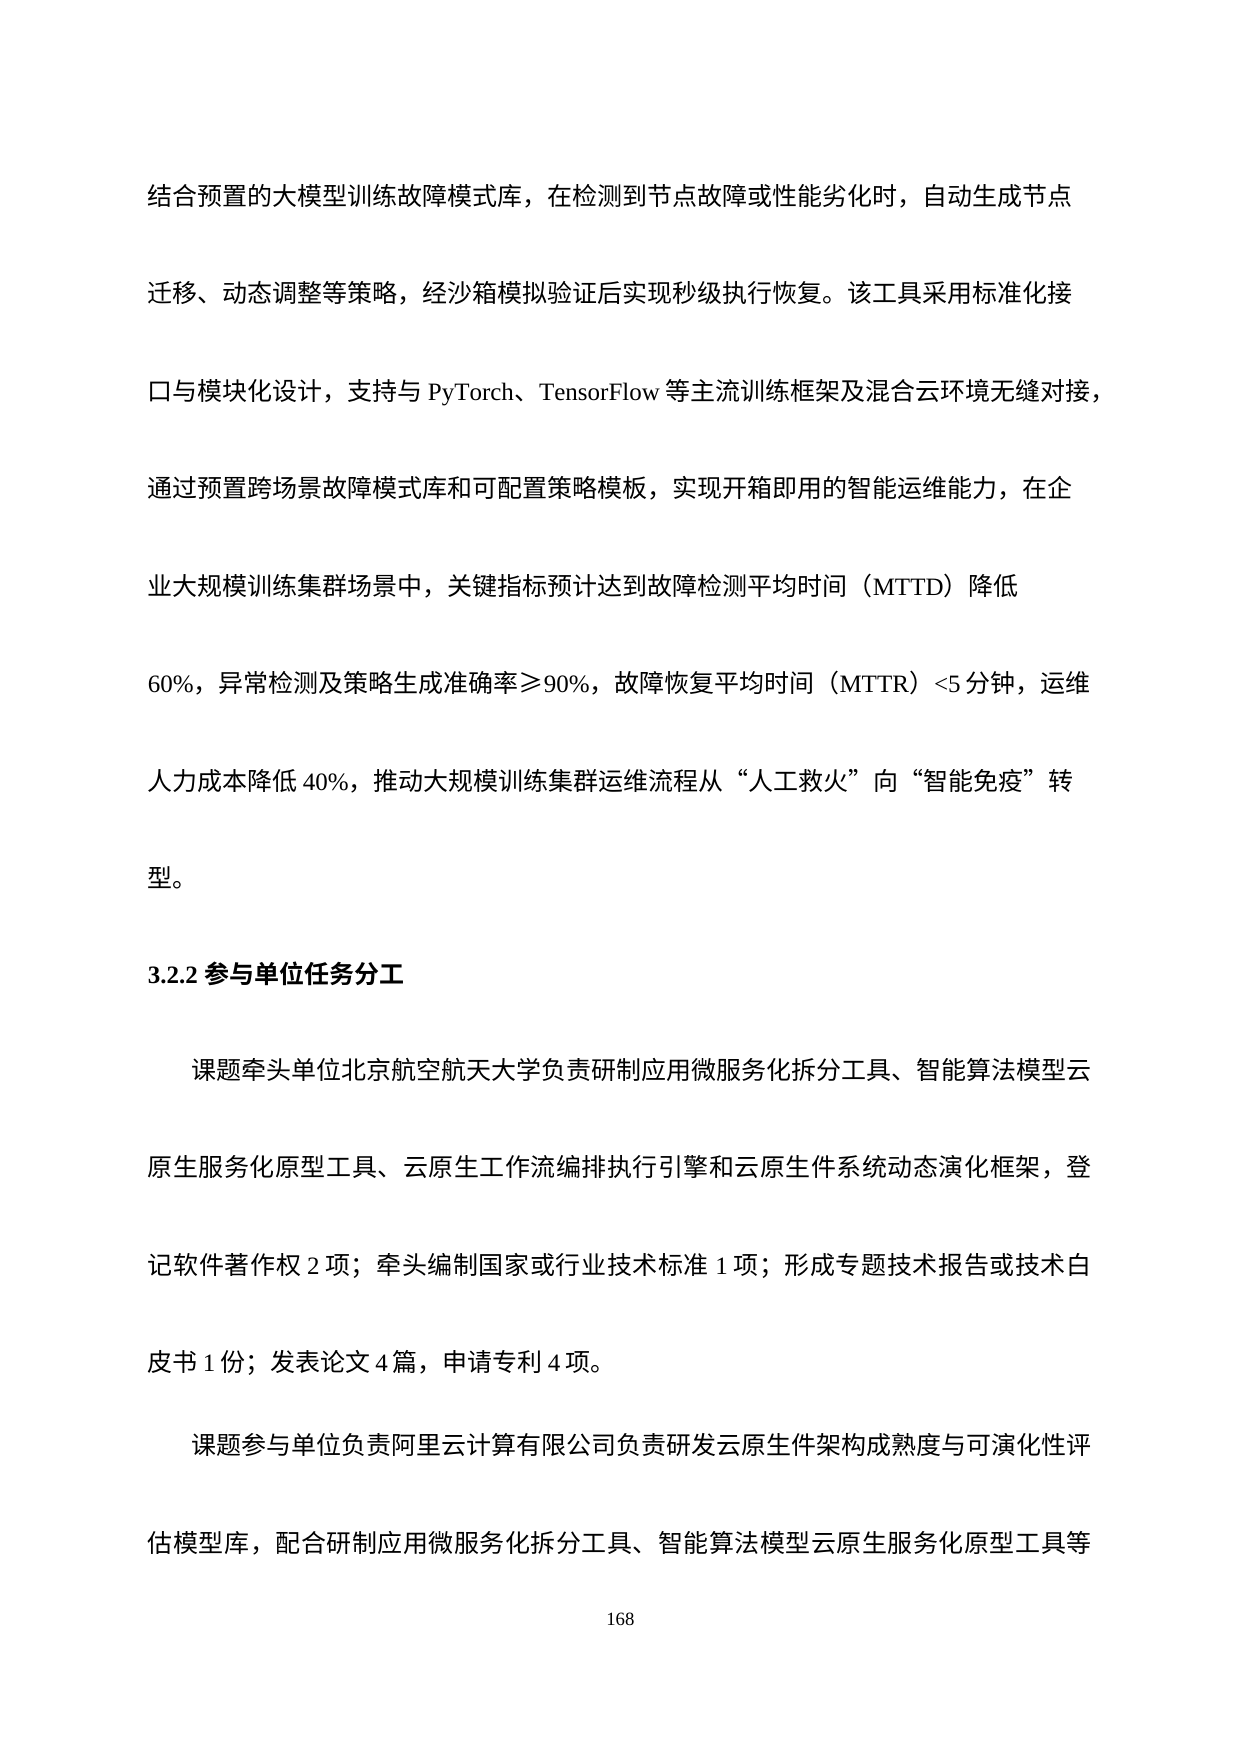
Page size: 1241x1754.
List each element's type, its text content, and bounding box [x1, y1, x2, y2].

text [148, 162, 1092, 909]
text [148, 1411, 1092, 1574]
subtitle 3.2.2 参与单位任务分工 [148, 940, 1092, 1005]
text 课题牵头单位北京航空航天大学负责研制应用微服务化拆分工具、智能算法模型云原生服务化原型工具、云原生工作流编排执行引擎和云原生件系统动态演化框架，登记软件著作权2项；牵头编制国家或行业技术标准1项；形成专题技术报告或技术白皮书1份；发表论文4篇，申请专利4项。 [148, 1036, 1092, 1393]
